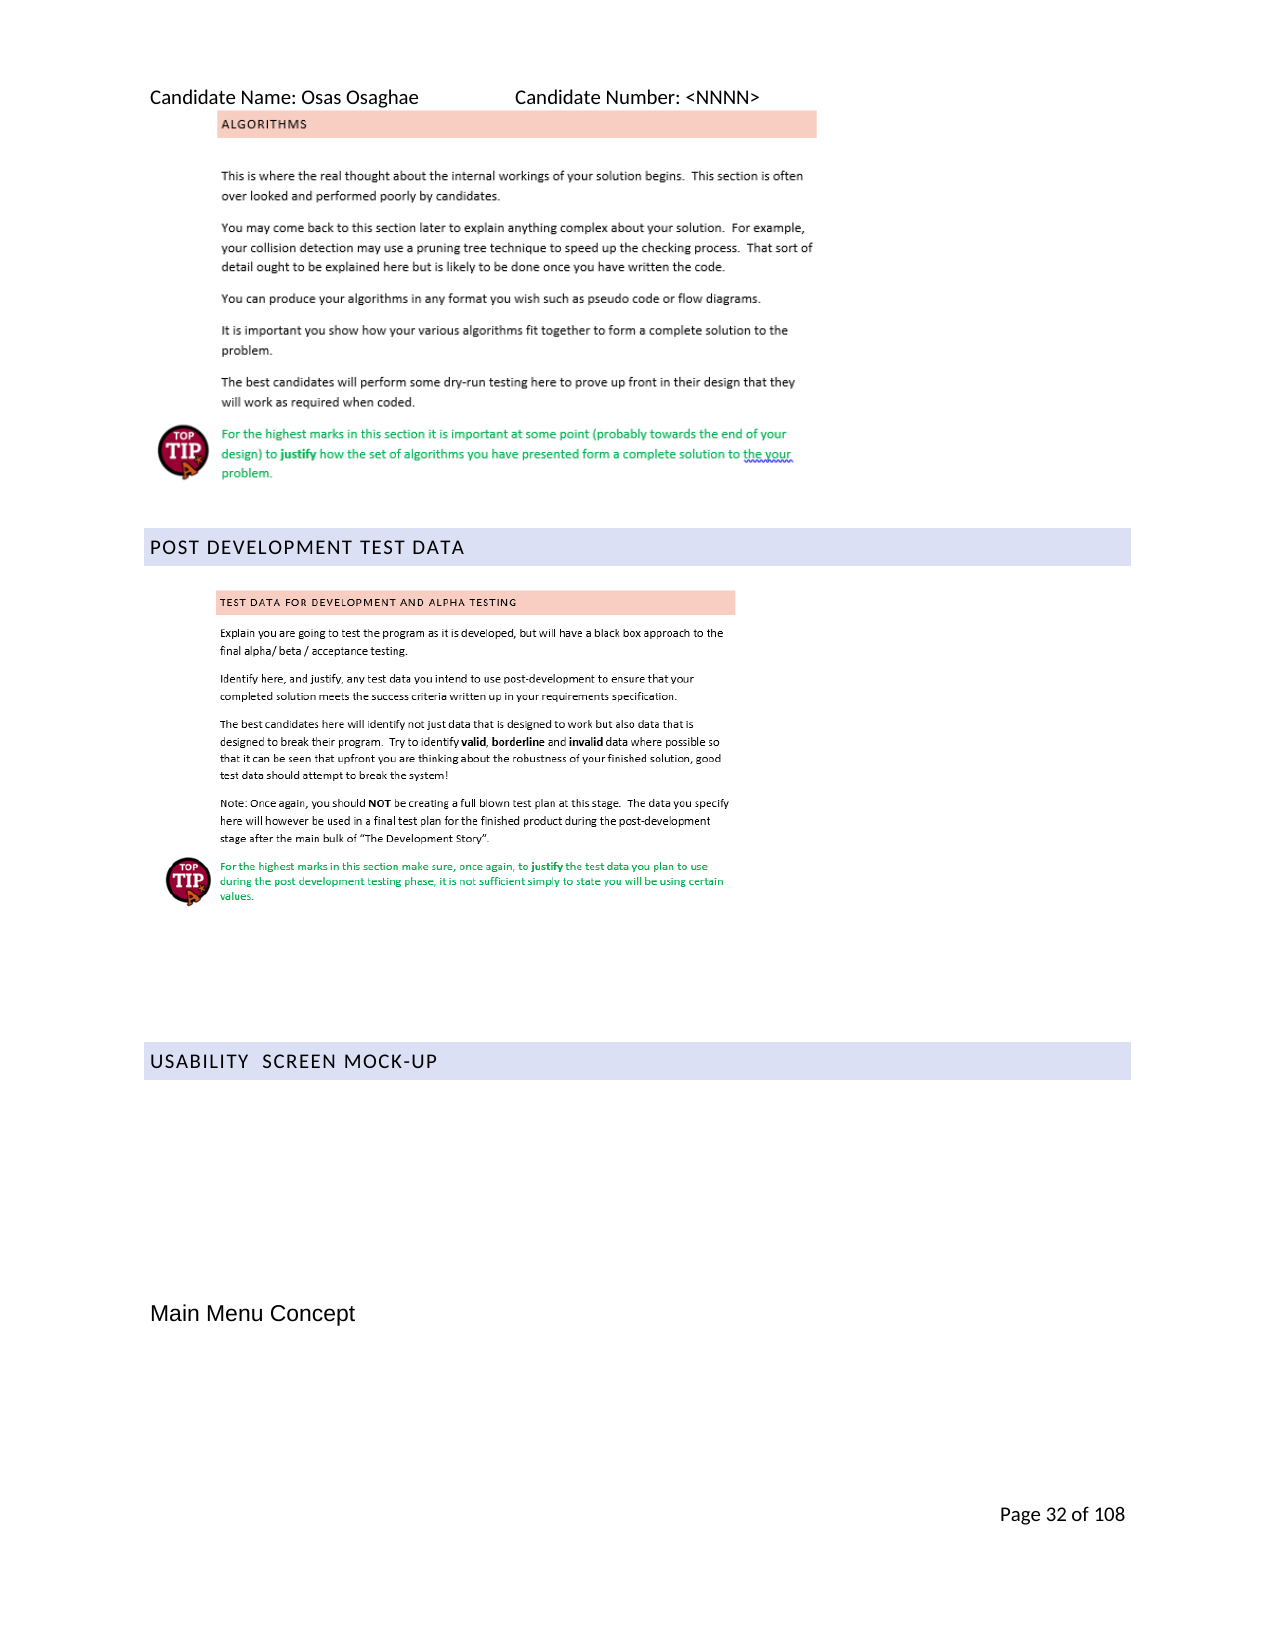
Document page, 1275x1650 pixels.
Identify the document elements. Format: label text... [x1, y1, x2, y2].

text Main Menu Concept [150, 1300, 1125, 1326]
subtitle usability screen Mock-Up [150, 1048, 1125, 1074]
picture [150, 109, 866, 504]
subtitle post development test data [150, 534, 1125, 559]
picture [150, 580, 736, 912]
